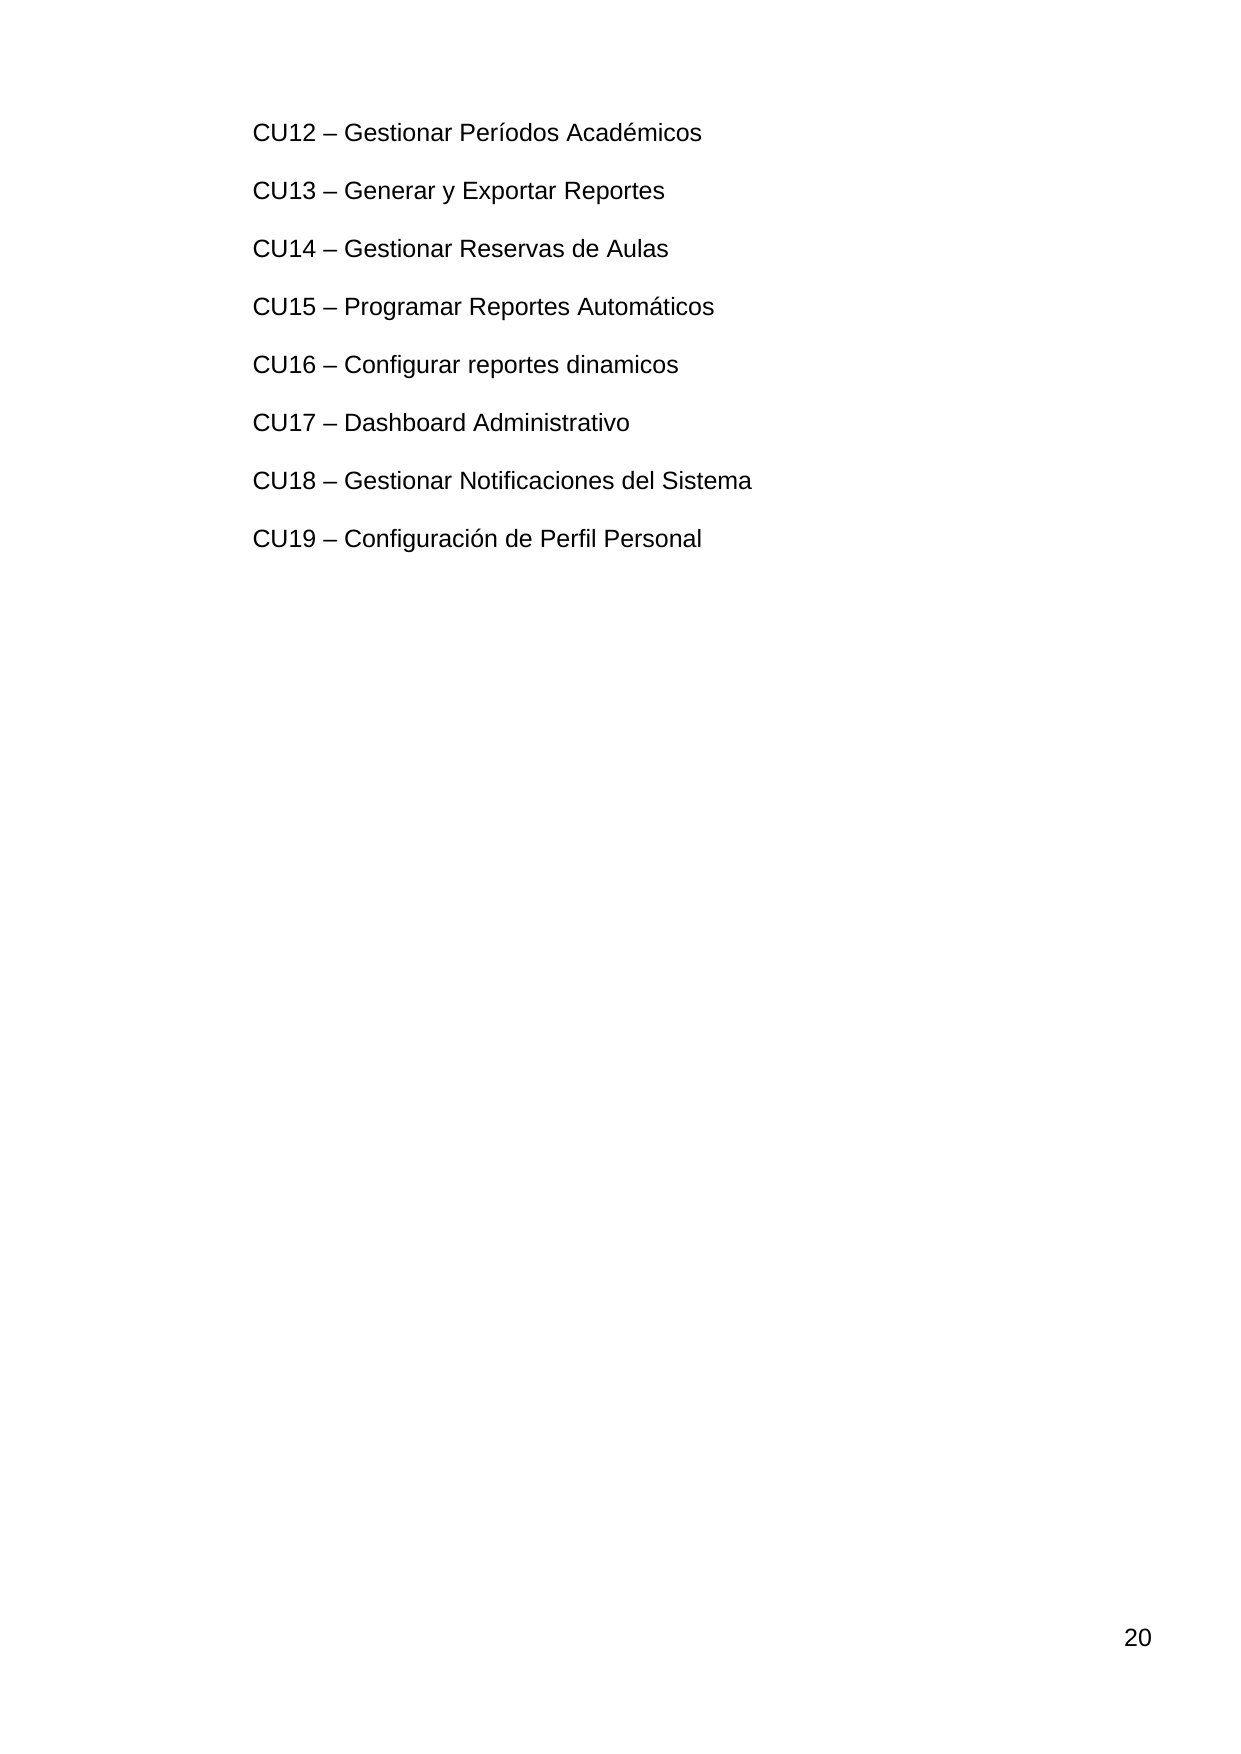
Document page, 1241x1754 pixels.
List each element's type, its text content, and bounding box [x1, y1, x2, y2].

text CU18 – Gestionar Notificaciones del Sistema [252, 466, 1152, 494]
text CU13 – Generar y Exportar Reportes [252, 176, 1152, 205]
text CU16 – Configurar reportes dinamicos [252, 350, 1152, 378]
text CU14 – Gestionar Reservas de Aulas [252, 234, 1152, 263]
text CU19 – Configuración de Perfil Personal [252, 523, 1152, 552]
text CU15 – Programar Reportes Automáticos [252, 292, 1152, 321]
text CU17 – Dashboard Administrativo [252, 408, 1152, 436]
text CU12 – Gestionar Períodos Académicos [252, 118, 1152, 147]
